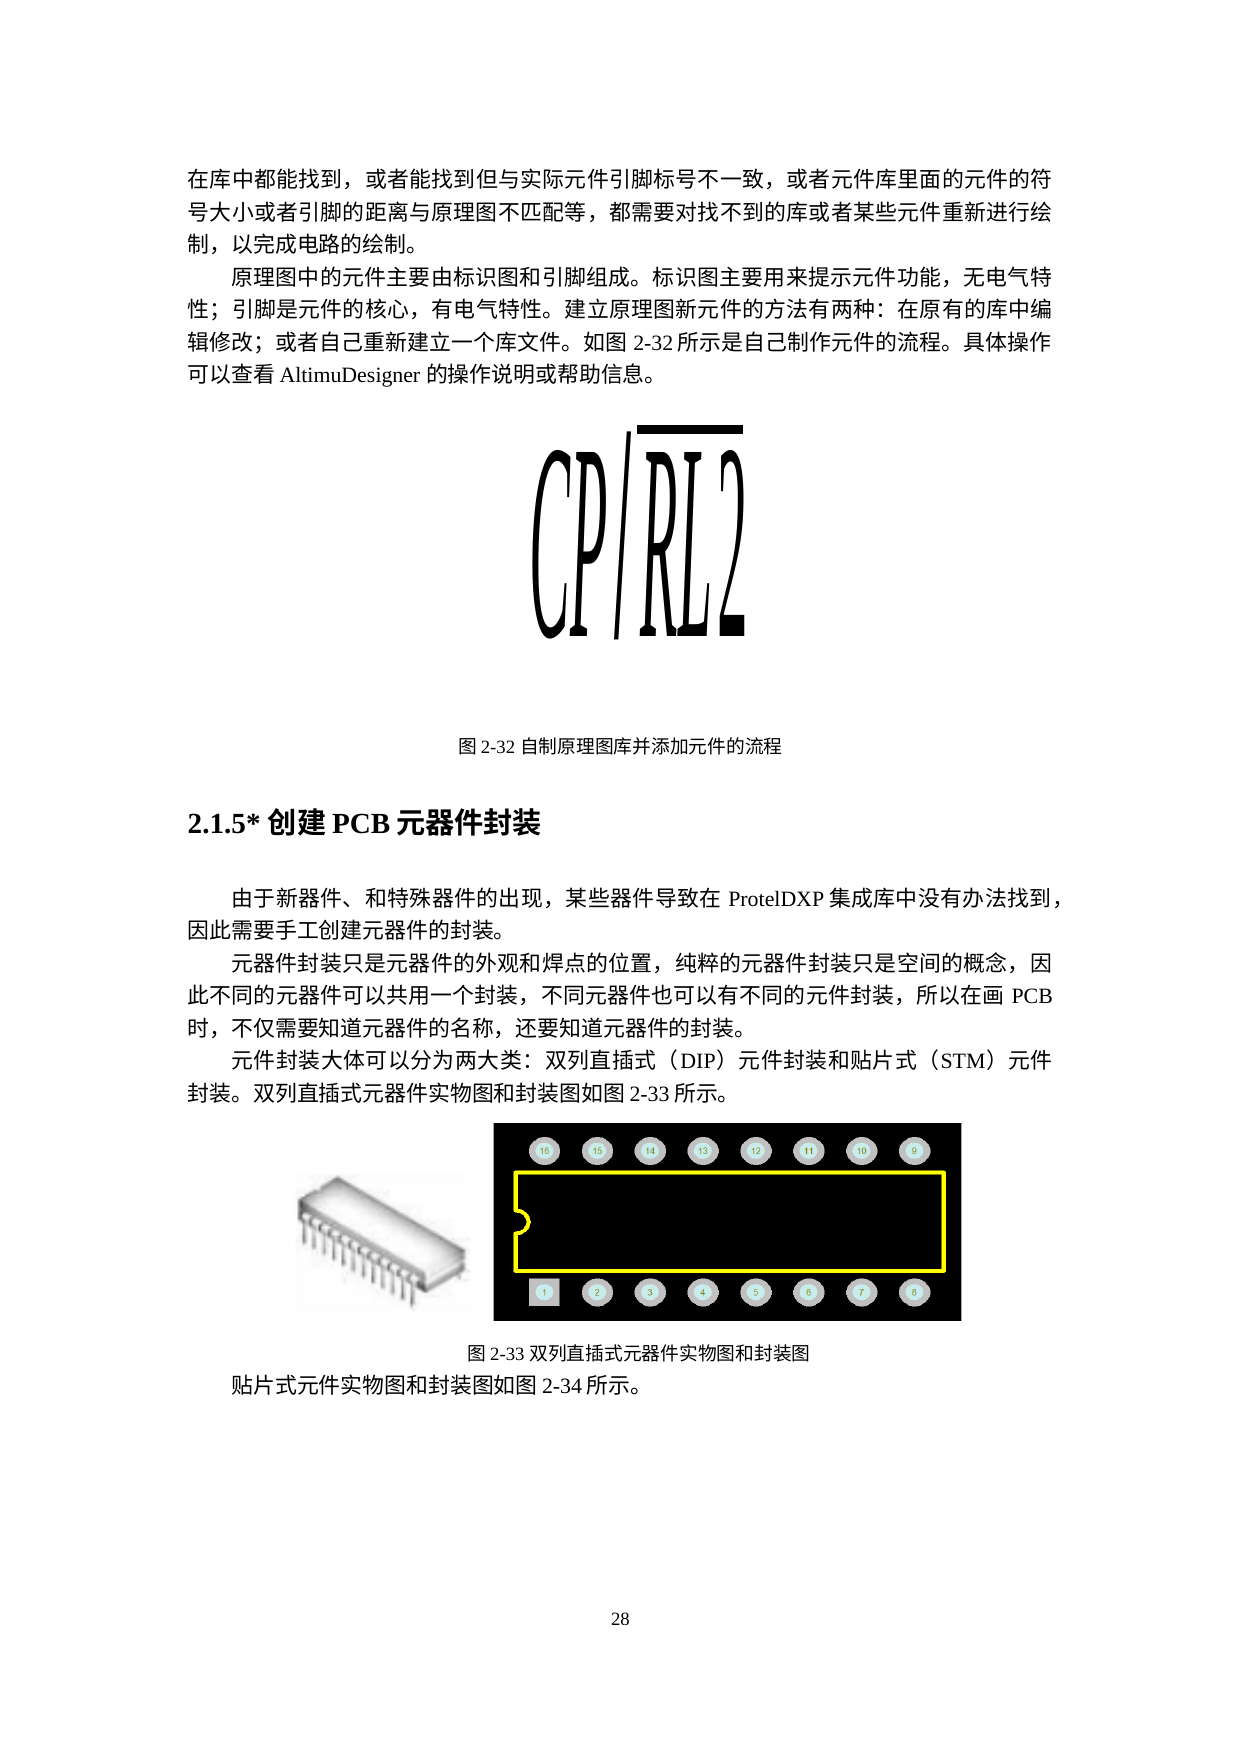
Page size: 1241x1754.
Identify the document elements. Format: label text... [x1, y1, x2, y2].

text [187, 162, 1053, 259]
text 元器件封装只是元器件的外观和焊点的位置，纯粹的元器件封装只是空间的概念，因此不同的元器件可以共用一个封装，不同元器件也可以有不同的元件封装，所以在画PCB时，不仅需要知道元器件的名称，还要知道元器件的封装。 [187, 946, 1053, 1043]
text 贴片式元件实物图和封装图如图2-34所示。 [187, 1368, 1053, 1401]
text 图2-32 自制原理图库并添加元件的流程 [187, 729, 1053, 761]
text 由于新器件、和特殊器件的出现，某些器件导致在ProtelDXP集成库中没有办法找到，因此需要手工创建元器件的封装。 [187, 881, 1053, 946]
subtitle 2.1.5* 创建PCB元器件封装 [187, 788, 1053, 853]
text 元件封装大体可以分为两大类：双列直插式（DIP）元件封装和贴片式（STM）元件封装。双列直插式元器件实物图和封装图如图2-33所示。 [187, 1043, 1053, 1108]
text 图2-33 双列直插式元器件实物图和封装图 [187, 1336, 1053, 1368]
text 原理图中的元件主要由标识图和引脚组成。标识图主要用来提示元件功能，无电气特性；引脚是元件的核心，有电气特性。建立原理图新元件的方法有两种：在原有的库中编辑修改；或者自己重新建立一个库文件。如图2-32所示是自己制作元件的流程。具体操作可以查看AltimuDesigner 的操作说明或帮助信息。 [187, 259, 1053, 389]
